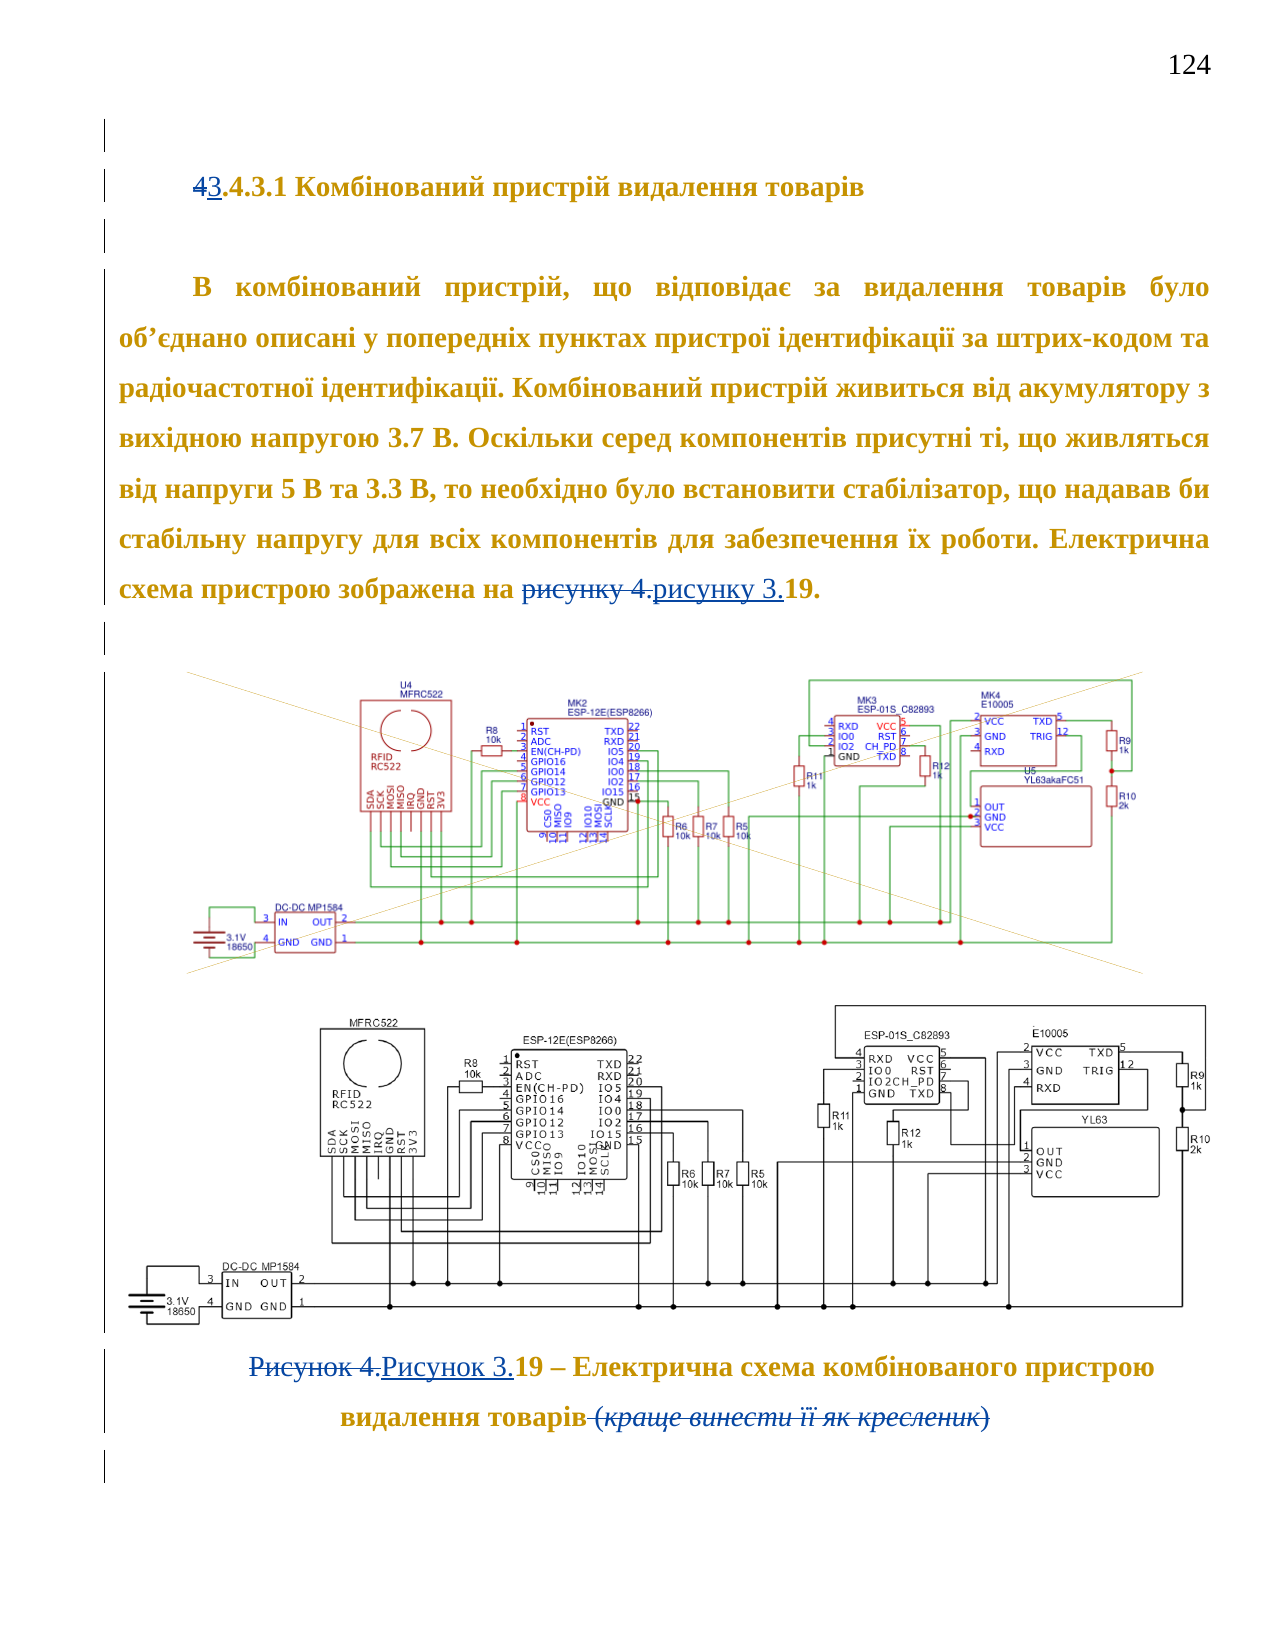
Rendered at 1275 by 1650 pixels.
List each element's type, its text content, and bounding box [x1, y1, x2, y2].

picture [668, 673, 1143, 973]
text .4.3.1 Комбінований пристрій видалення товарів [118, 169, 1211, 202]
picture [189, 824, 1140, 974]
text 19 – Електрична схема комбінованого пристрою видалення товарів [118, 1349, 1211, 1433]
picture [118, 990, 1218, 1333]
picture [186, 673, 662, 973]
picture [191, 672, 1138, 822]
text В комбінований пристрій, що відповідає за видалення товарів було об’єднано описані у попередніх пунктах пристрої ідентифікації за штрих-кодом та радіочастотної ідентифікації. Комбінований пристрій живиться від акумулятору з вихідною напругою 3.7 В. Оскільки серед компонентів присутні ті, що живляться від напруги 5 В та 3.3 В, то необхідно було встановити стабілізатор, що надавав би стабільну напругу для всіх компонентів для забезпечення їх роботи. Електрична схема пристрою зображена на 19. [118, 269, 1211, 605]
